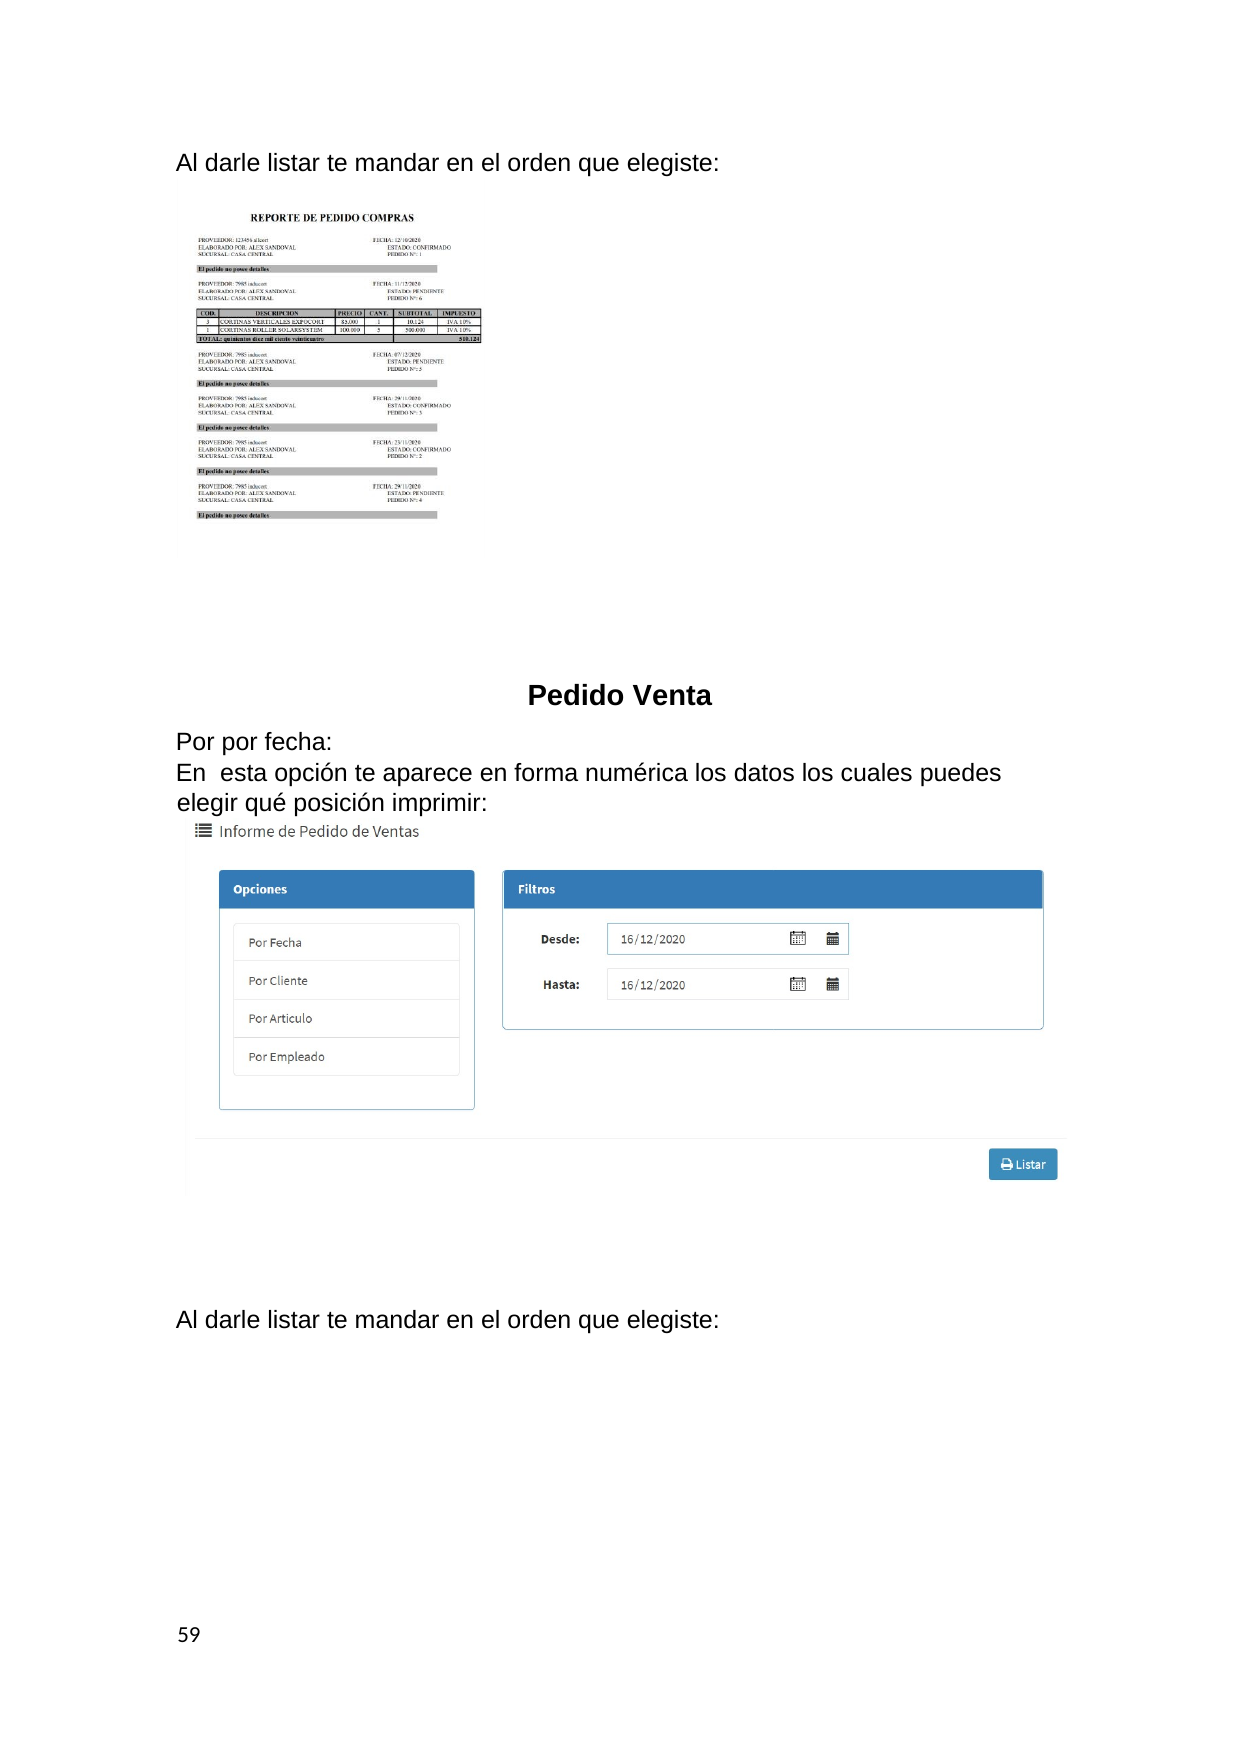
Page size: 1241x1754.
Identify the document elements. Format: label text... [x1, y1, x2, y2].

picture [177, 178, 485, 558]
text Al darle listar te mandar en el orden que elegiste: [176, 1305, 1064, 1334]
subtitle Pedido Venta [177, 678, 1062, 712]
text Por por fecha: [176, 727, 1064, 756]
picture [185, 818, 1072, 1196]
text Al darle listar te mandar en el orden que elegiste: [176, 148, 1064, 176]
text En esta opción te aparece en forma numérica los datos los cuales puedes elegir qué posición imprimir: [176, 758, 1064, 816]
